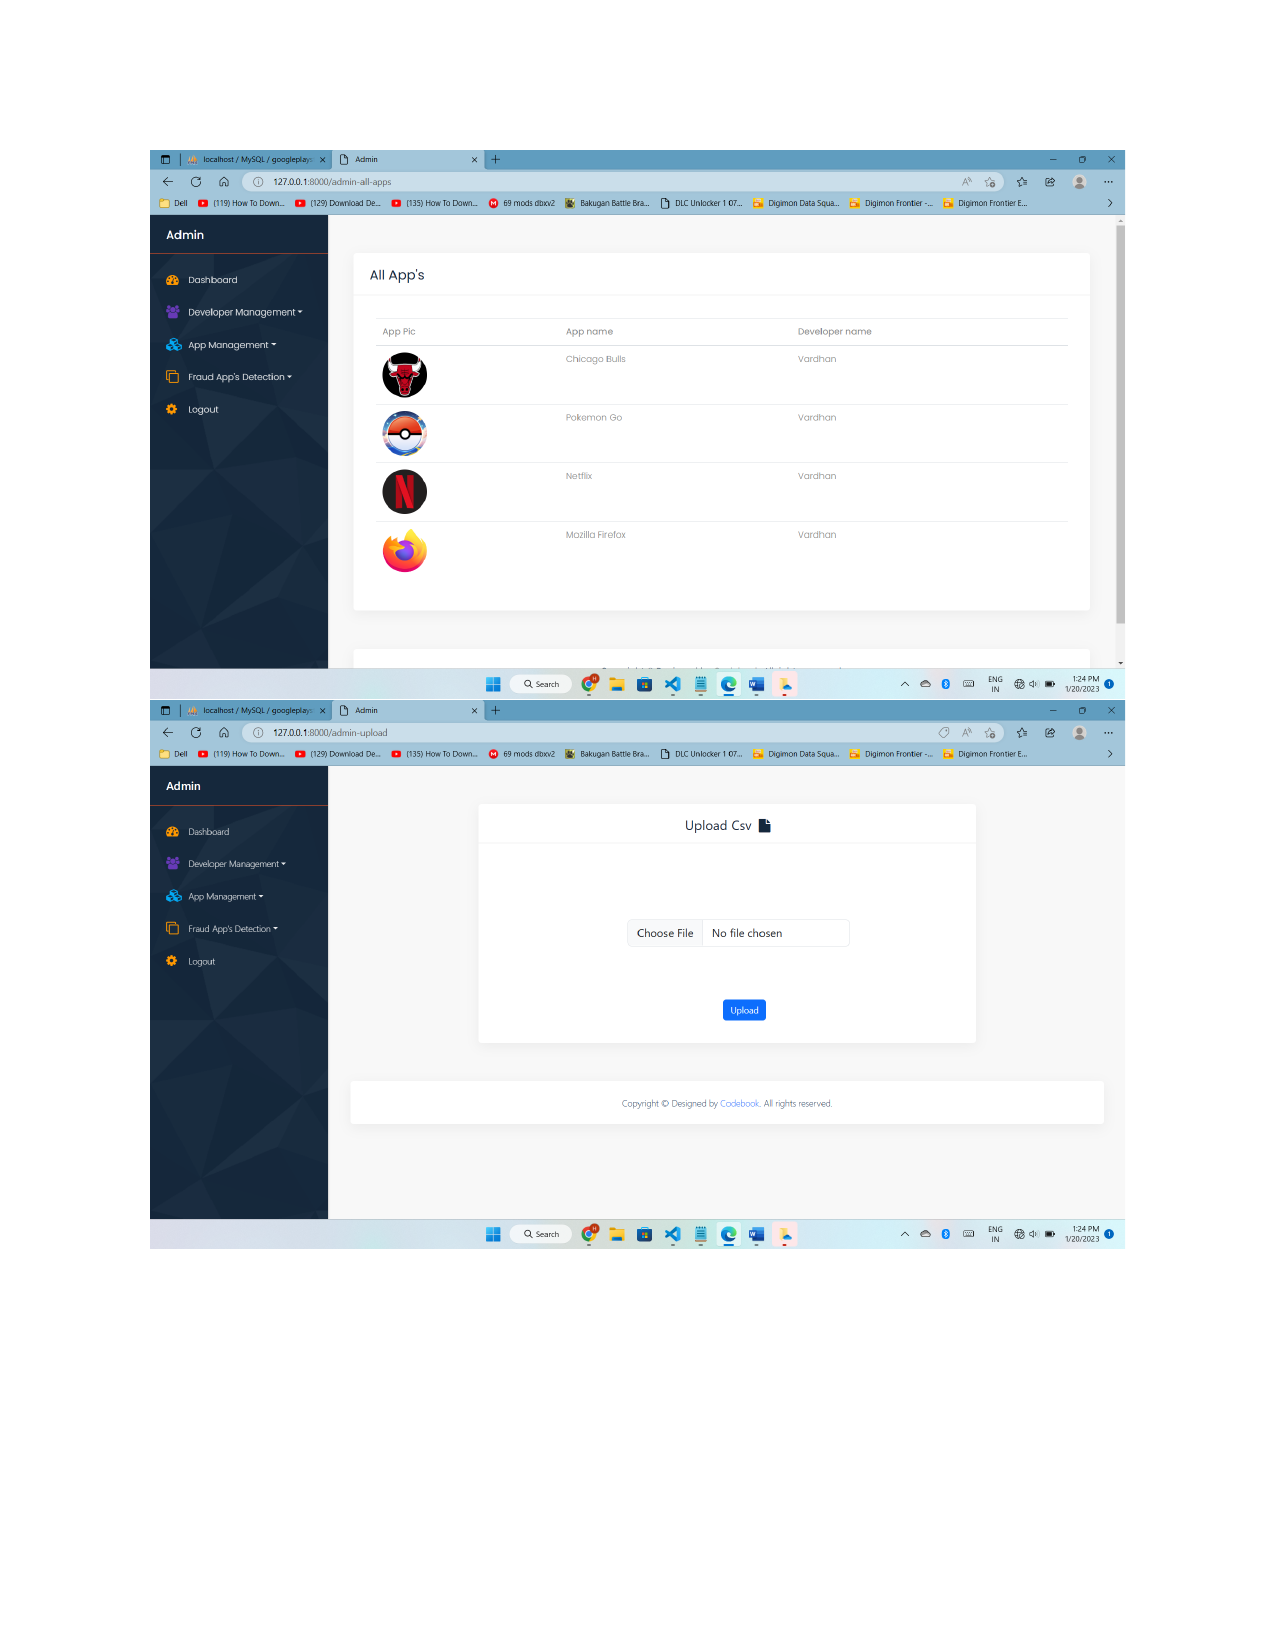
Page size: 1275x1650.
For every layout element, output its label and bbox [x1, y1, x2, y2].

picture [150, 700, 1125, 1249]
picture [150, 150, 1125, 699]
